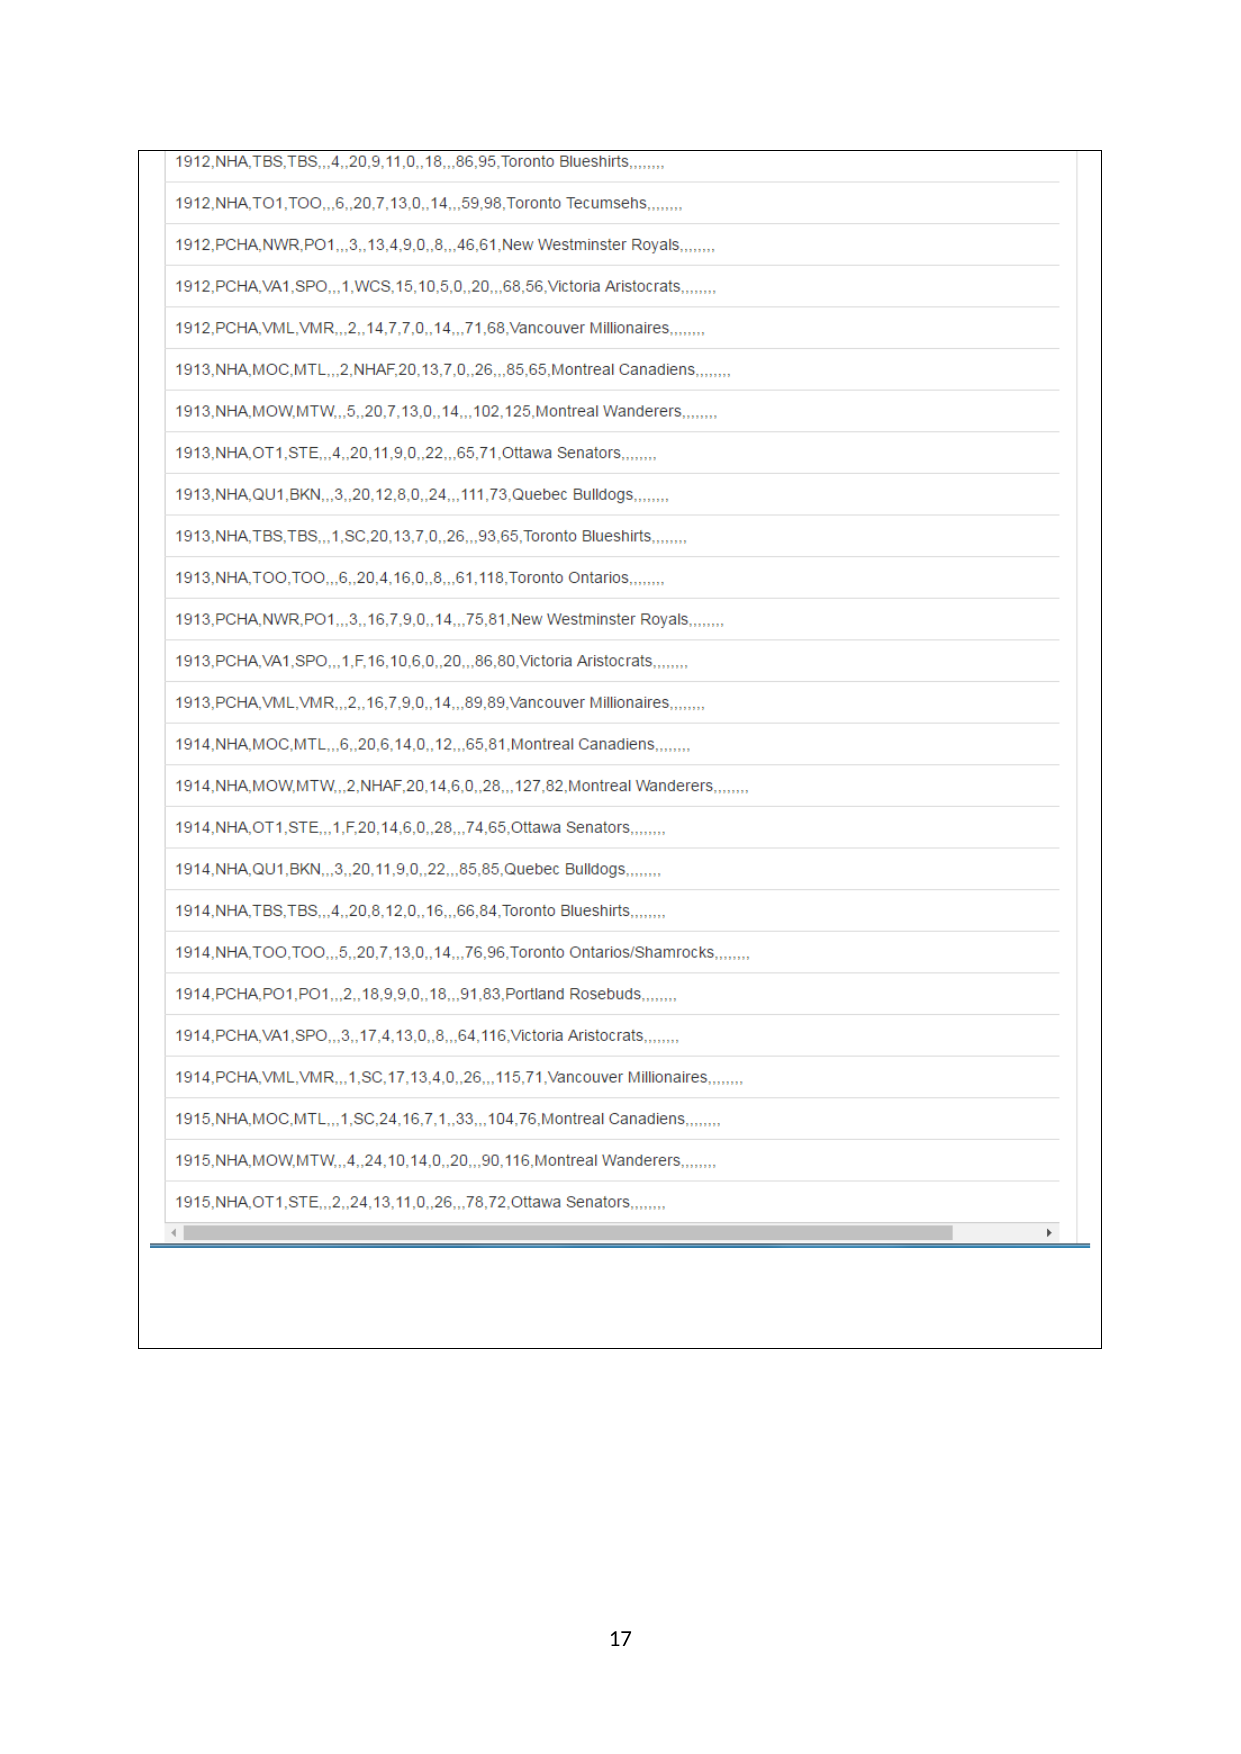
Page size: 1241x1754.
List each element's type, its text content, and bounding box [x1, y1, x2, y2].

table_header Table temp_teams [139, 151, 1101, 1347]
picture [150, 151, 1091, 1248]
